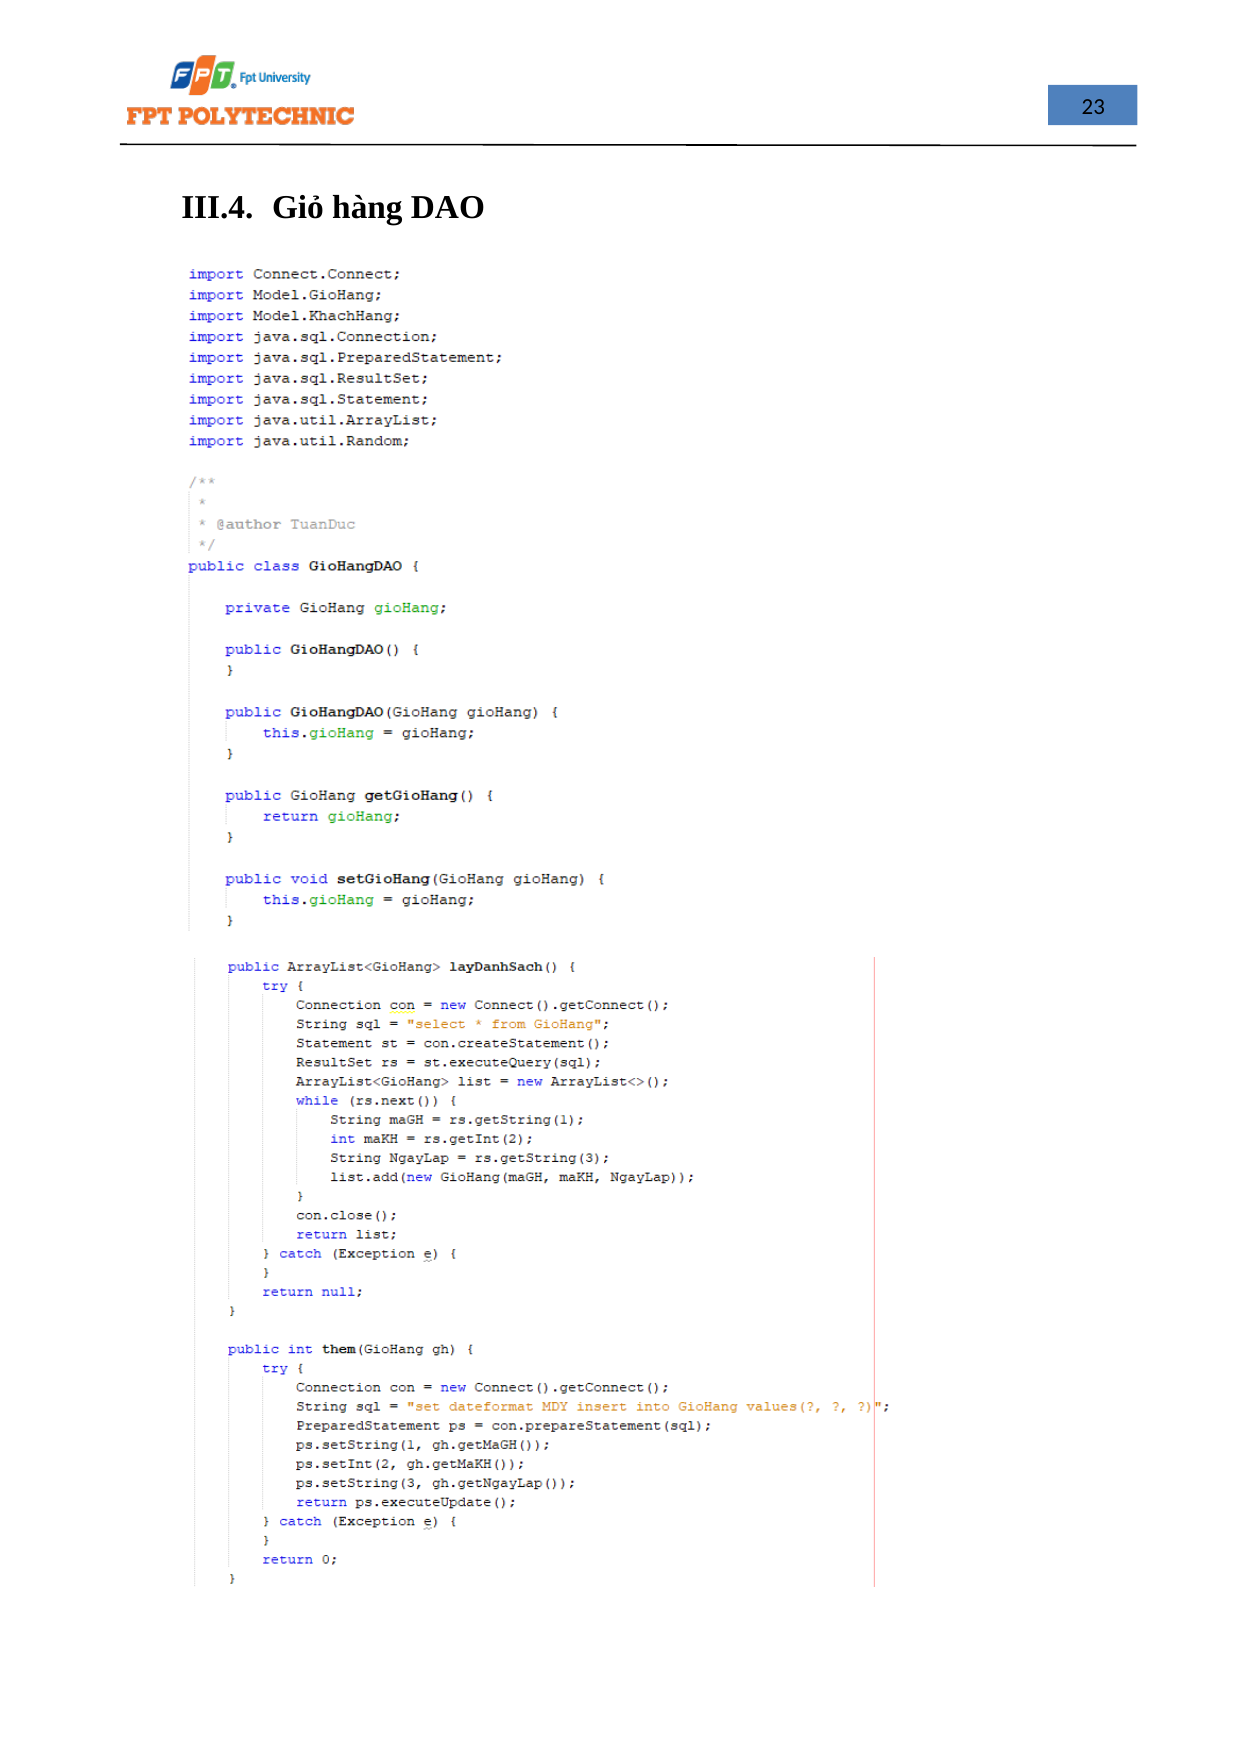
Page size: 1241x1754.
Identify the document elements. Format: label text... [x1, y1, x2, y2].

picture [120, 50, 369, 134]
list Giỏ hàng DAO [181, 187, 1144, 226]
